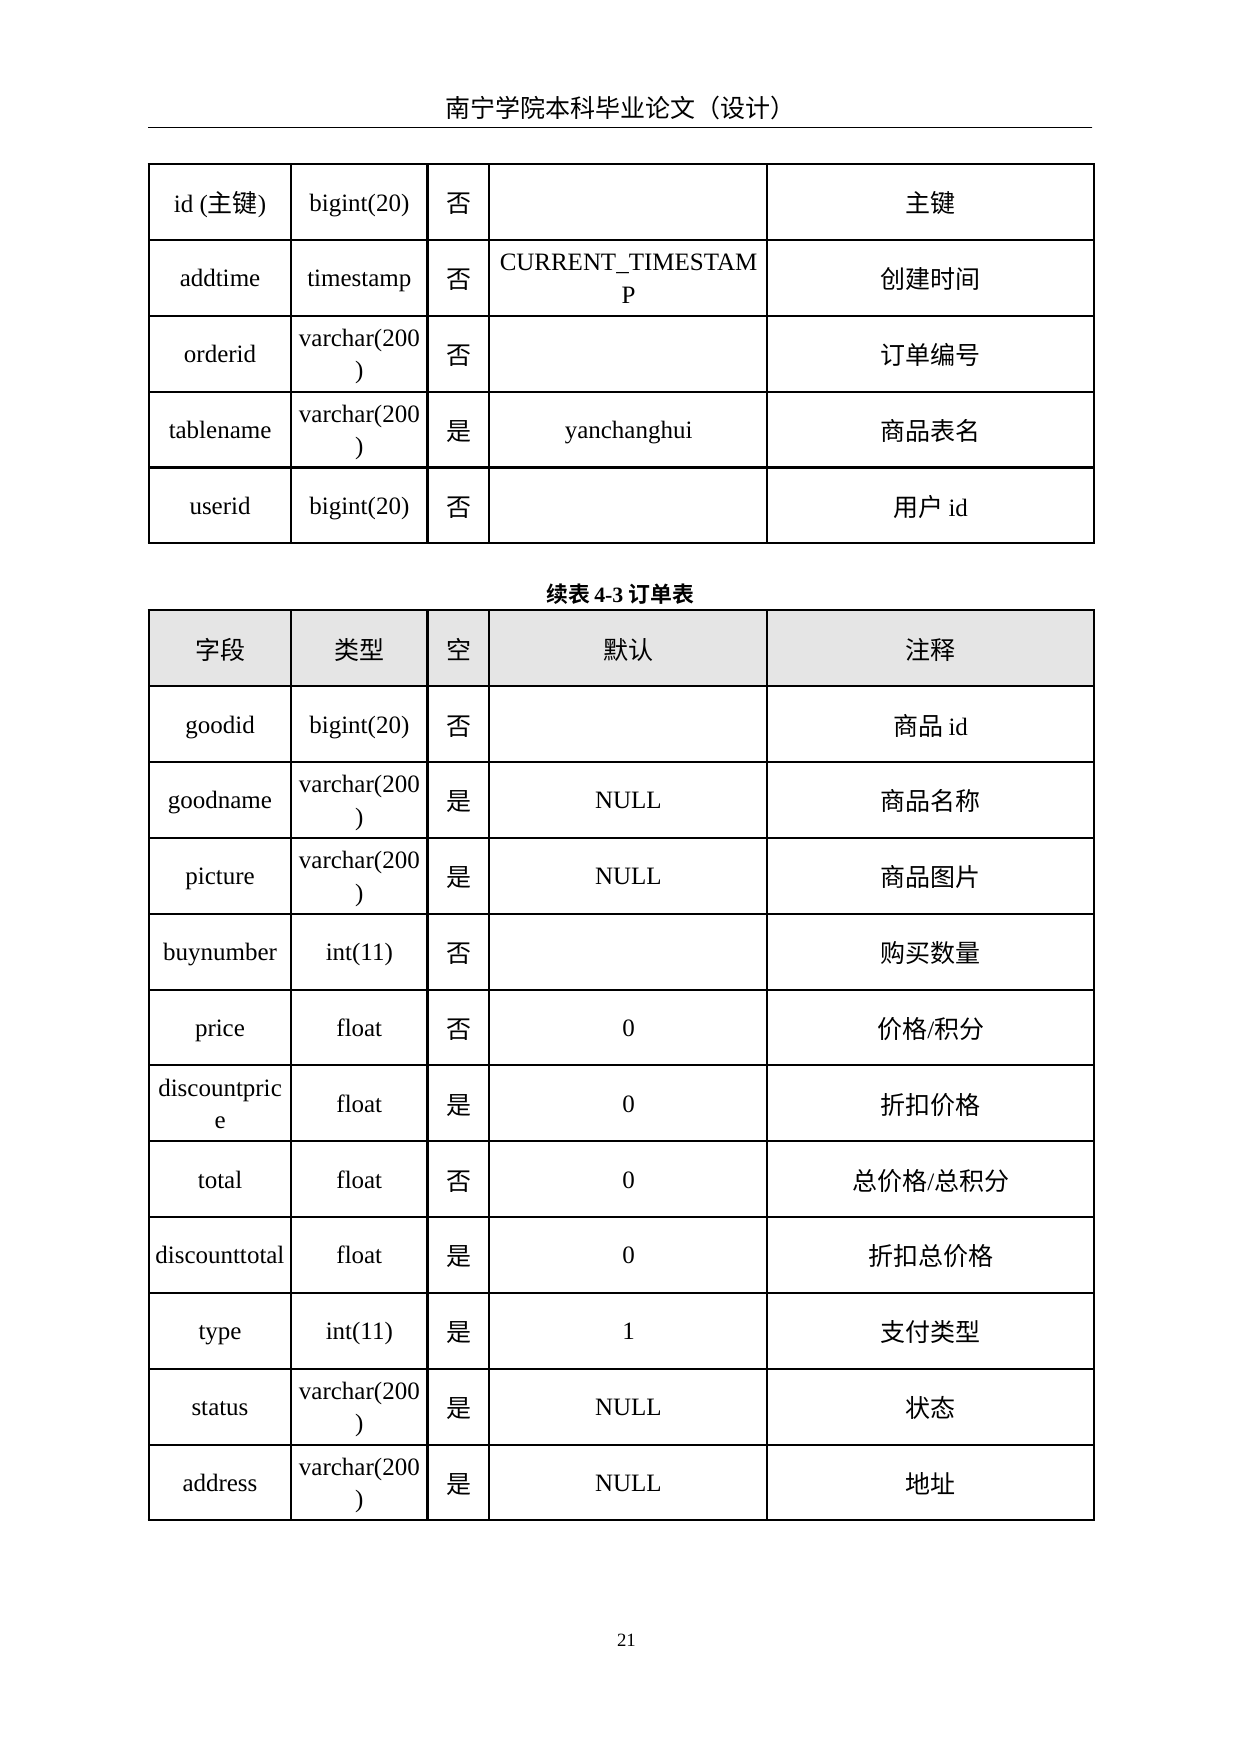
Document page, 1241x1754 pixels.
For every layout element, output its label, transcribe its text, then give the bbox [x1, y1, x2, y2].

table_cell 订单编号 [768, 317, 1093, 391]
table_cell [490, 165, 766, 239]
table_cell varchar(200) [292, 1370, 426, 1443]
table_cell float [292, 1142, 426, 1216]
table_cell bigint(20) [292, 687, 426, 761]
table_cell address [150, 1446, 290, 1519]
table_cell 是 [429, 763, 488, 837]
table_cell 0 [490, 1142, 766, 1216]
table_cell NULL [490, 1370, 766, 1443]
table_cell status [150, 1370, 290, 1443]
table_cell 0 [490, 1066, 766, 1140]
table_cell [490, 687, 766, 761]
table_cell 总价格/总积分 [768, 1142, 1093, 1216]
table_cell 否 [429, 915, 488, 988]
table_cell [490, 317, 766, 391]
table_cell float [292, 991, 426, 1064]
table_cell 折扣价格 [768, 1066, 1093, 1140]
table_header 空 [429, 611, 488, 685]
table_cell total [150, 1142, 290, 1216]
table_cell 商品id [768, 687, 1093, 761]
table_cell 商品名称 [768, 763, 1093, 837]
table_cell 0 [490, 991, 766, 1064]
table_cell int(11) [292, 915, 426, 988]
table_cell 是 [429, 1370, 488, 1443]
table_cell float [292, 1218, 426, 1292]
table_cell 否 [429, 991, 488, 1064]
table_cell 价格/积分 [768, 991, 1093, 1064]
table_cell varchar(200) [292, 317, 426, 391]
table_cell 折扣总价格 [768, 1218, 1093, 1292]
table_cell 否 [429, 241, 488, 315]
table_cell orderid [150, 317, 290, 391]
table_cell 商品图片 [768, 839, 1093, 913]
table_cell addtime [150, 241, 290, 315]
table_cell 状态 [768, 1370, 1093, 1443]
table_cell discounttotal [150, 1218, 290, 1292]
table_cell [490, 915, 766, 988]
table_cell tablename [150, 393, 290, 466]
text 续表4-3 订单表 [148, 577, 1092, 609]
table_cell 商品表名 [768, 393, 1093, 466]
table_cell bigint(20) [292, 469, 426, 542]
table_cell 是 [429, 1218, 488, 1292]
table_cell NULL [490, 839, 766, 913]
table_cell timestamp [292, 241, 426, 315]
table_cell buynumber [150, 915, 290, 988]
table_cell 0 [490, 1218, 766, 1292]
table_cell 是 [429, 839, 488, 913]
table_cell 1 [490, 1294, 766, 1368]
table_cell yanchanghui [490, 393, 766, 466]
table_cell 创建时间 [768, 241, 1093, 315]
table_cell int(11) [292, 1294, 426, 1368]
table_cell price [150, 991, 290, 1064]
table_header 注释 [768, 611, 1093, 685]
table_cell 主键 [768, 165, 1093, 239]
table_cell 用户id [768, 469, 1093, 542]
table_cell bigint(20) [292, 165, 426, 239]
table_cell varchar(200) [292, 393, 426, 466]
table_header 默认 [490, 611, 766, 685]
table_cell 支付类型 [768, 1294, 1093, 1368]
table_cell 地址 [768, 1446, 1093, 1519]
table_cell varchar(200) [292, 1446, 426, 1519]
table_cell 是 [429, 393, 488, 466]
table_cell 否 [429, 317, 488, 391]
table_cell discountprice [150, 1066, 290, 1140]
table_cell 否 [429, 687, 488, 761]
table_cell [490, 469, 766, 542]
table_cell 是 [429, 1294, 488, 1368]
table_cell 是 [429, 1446, 488, 1519]
table_cell id (主键) [150, 165, 290, 239]
table_cell type [150, 1294, 290, 1368]
table_cell 否 [429, 1142, 488, 1216]
table_header 类型 [292, 611, 426, 685]
table_cell varchar(200) [292, 839, 426, 913]
table_cell 否 [429, 165, 488, 239]
table_cell goodid [150, 687, 290, 761]
table_cell NULL [490, 763, 766, 837]
table_header 字段 [150, 611, 290, 685]
table_cell goodname [150, 763, 290, 837]
table_cell userid [150, 469, 290, 542]
table_cell 否 [429, 469, 488, 542]
table_cell picture [150, 839, 290, 913]
table_cell 是 [429, 1066, 488, 1140]
table_cell float [292, 1066, 426, 1140]
table_cell CURRENT_TIMESTAMP [490, 241, 766, 315]
table_cell 购买数量 [768, 915, 1093, 988]
table_cell NULL [490, 1446, 766, 1519]
table_cell varchar(200) [292, 763, 426, 837]
